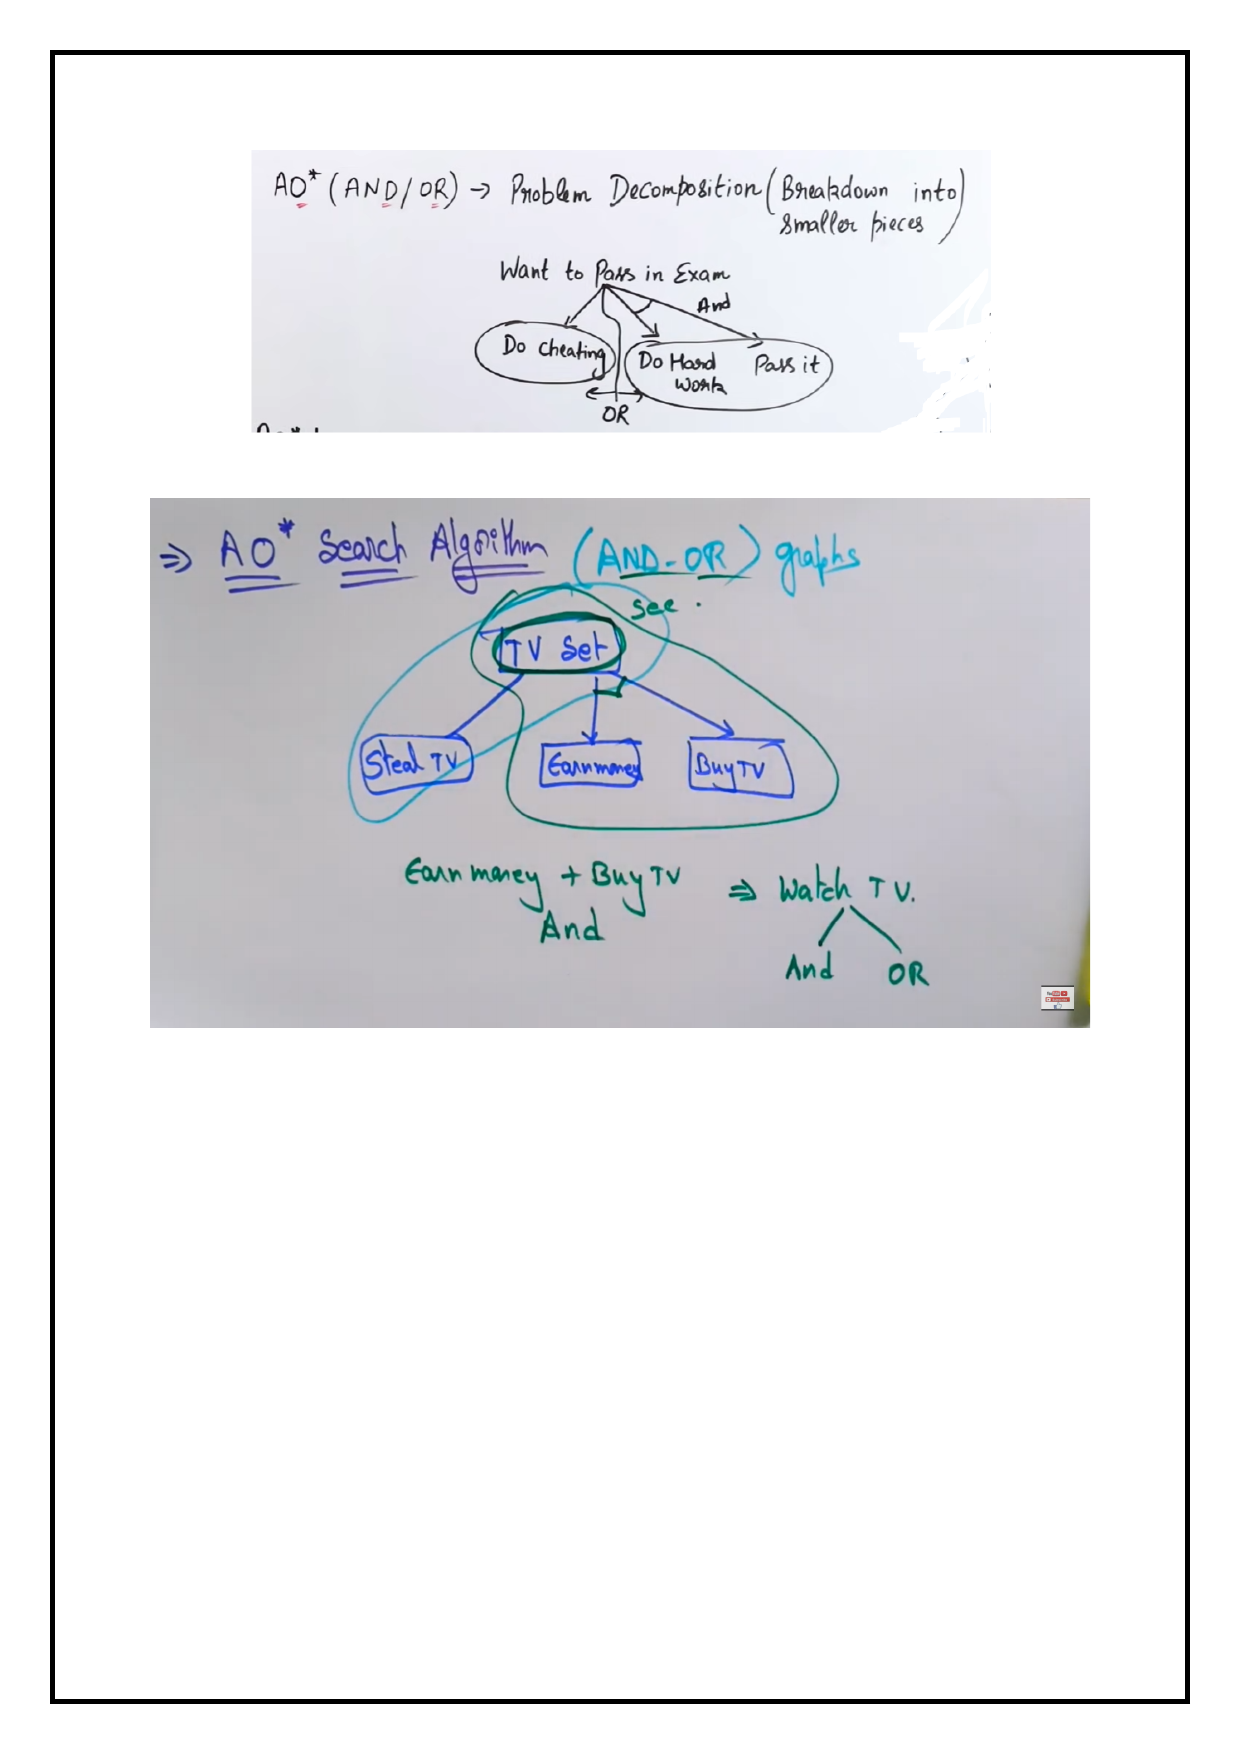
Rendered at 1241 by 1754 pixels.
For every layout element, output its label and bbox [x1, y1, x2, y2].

picture [150, 150, 1091, 497]
picture [150, 498, 1091, 1028]
